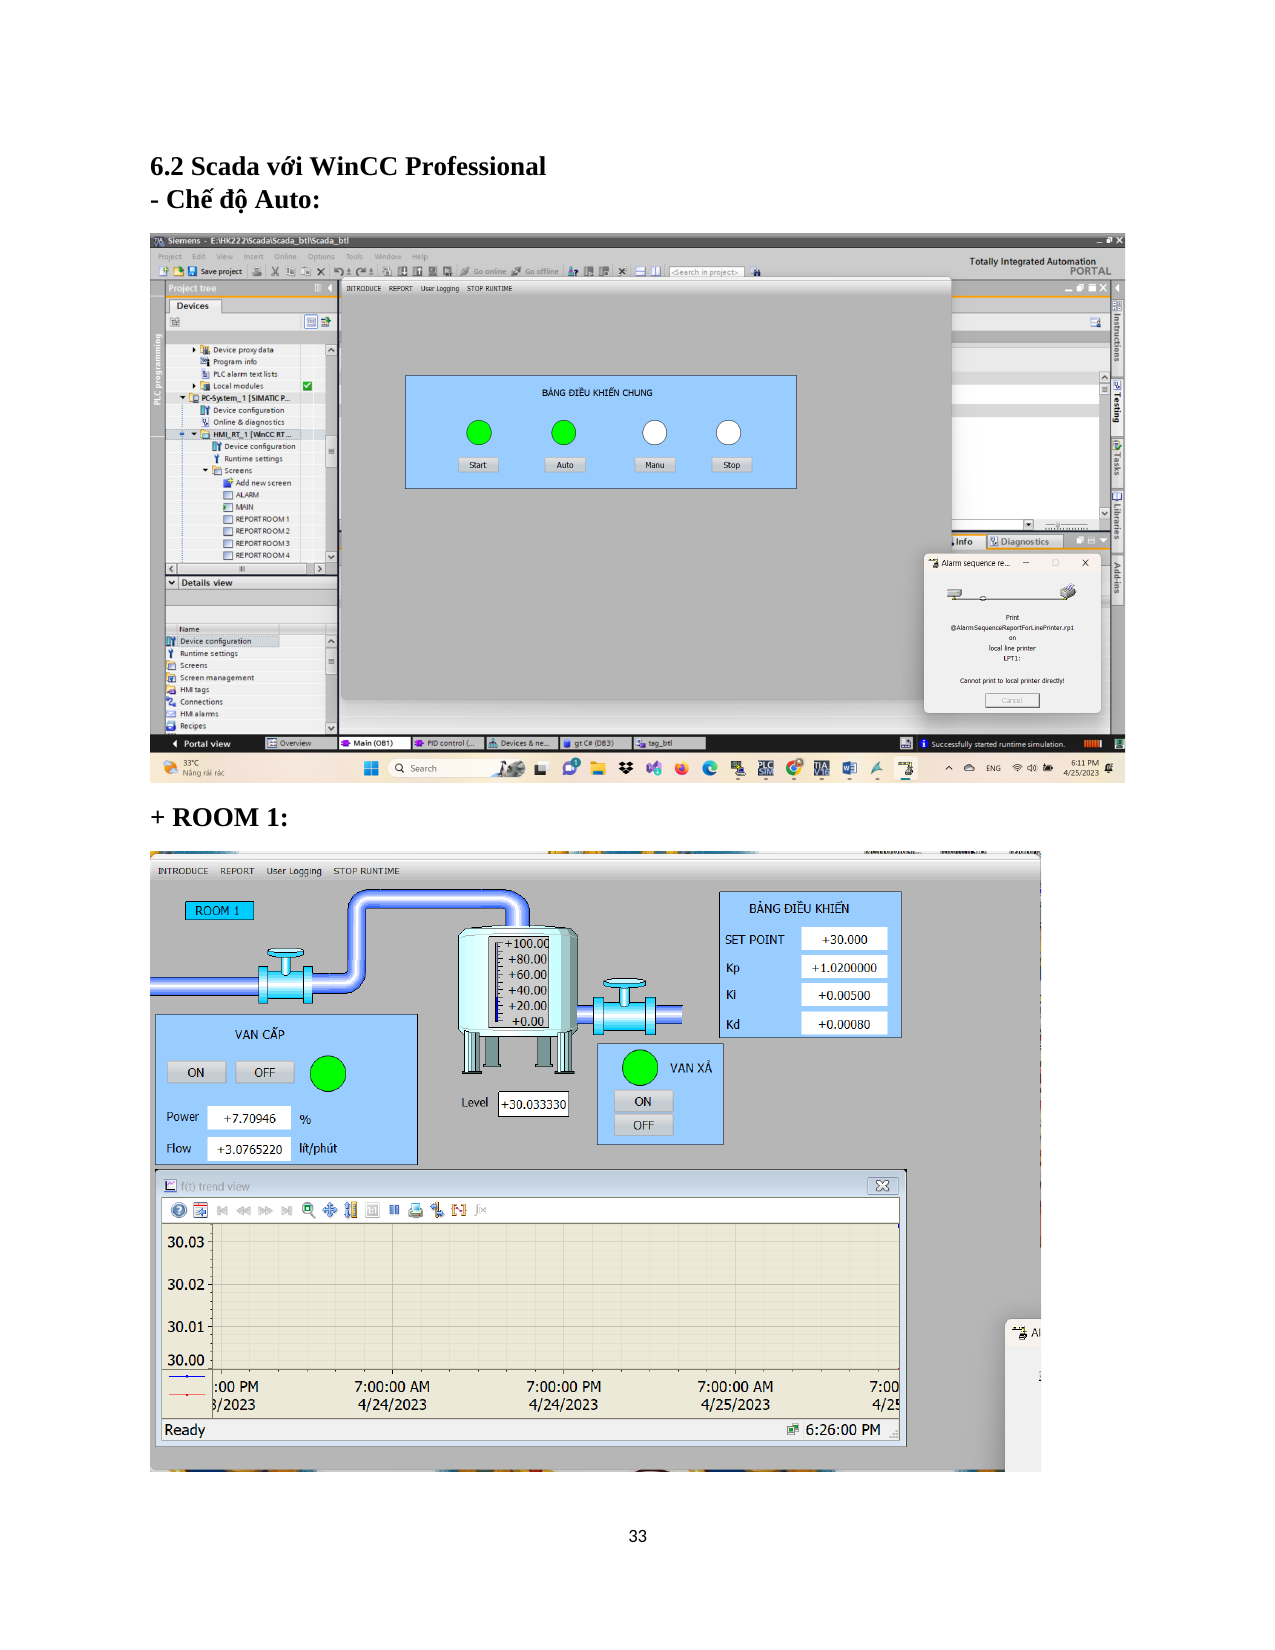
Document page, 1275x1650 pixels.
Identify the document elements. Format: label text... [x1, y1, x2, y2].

text + ROOM 1: [150, 801, 1125, 832]
picture [150, 233, 1125, 783]
subtitle 6.2 Scada với WinCC Professional [150, 150, 1125, 181]
picture [150, 851, 1042, 1472]
text - Chế độ Auto: [150, 183, 1125, 215]
